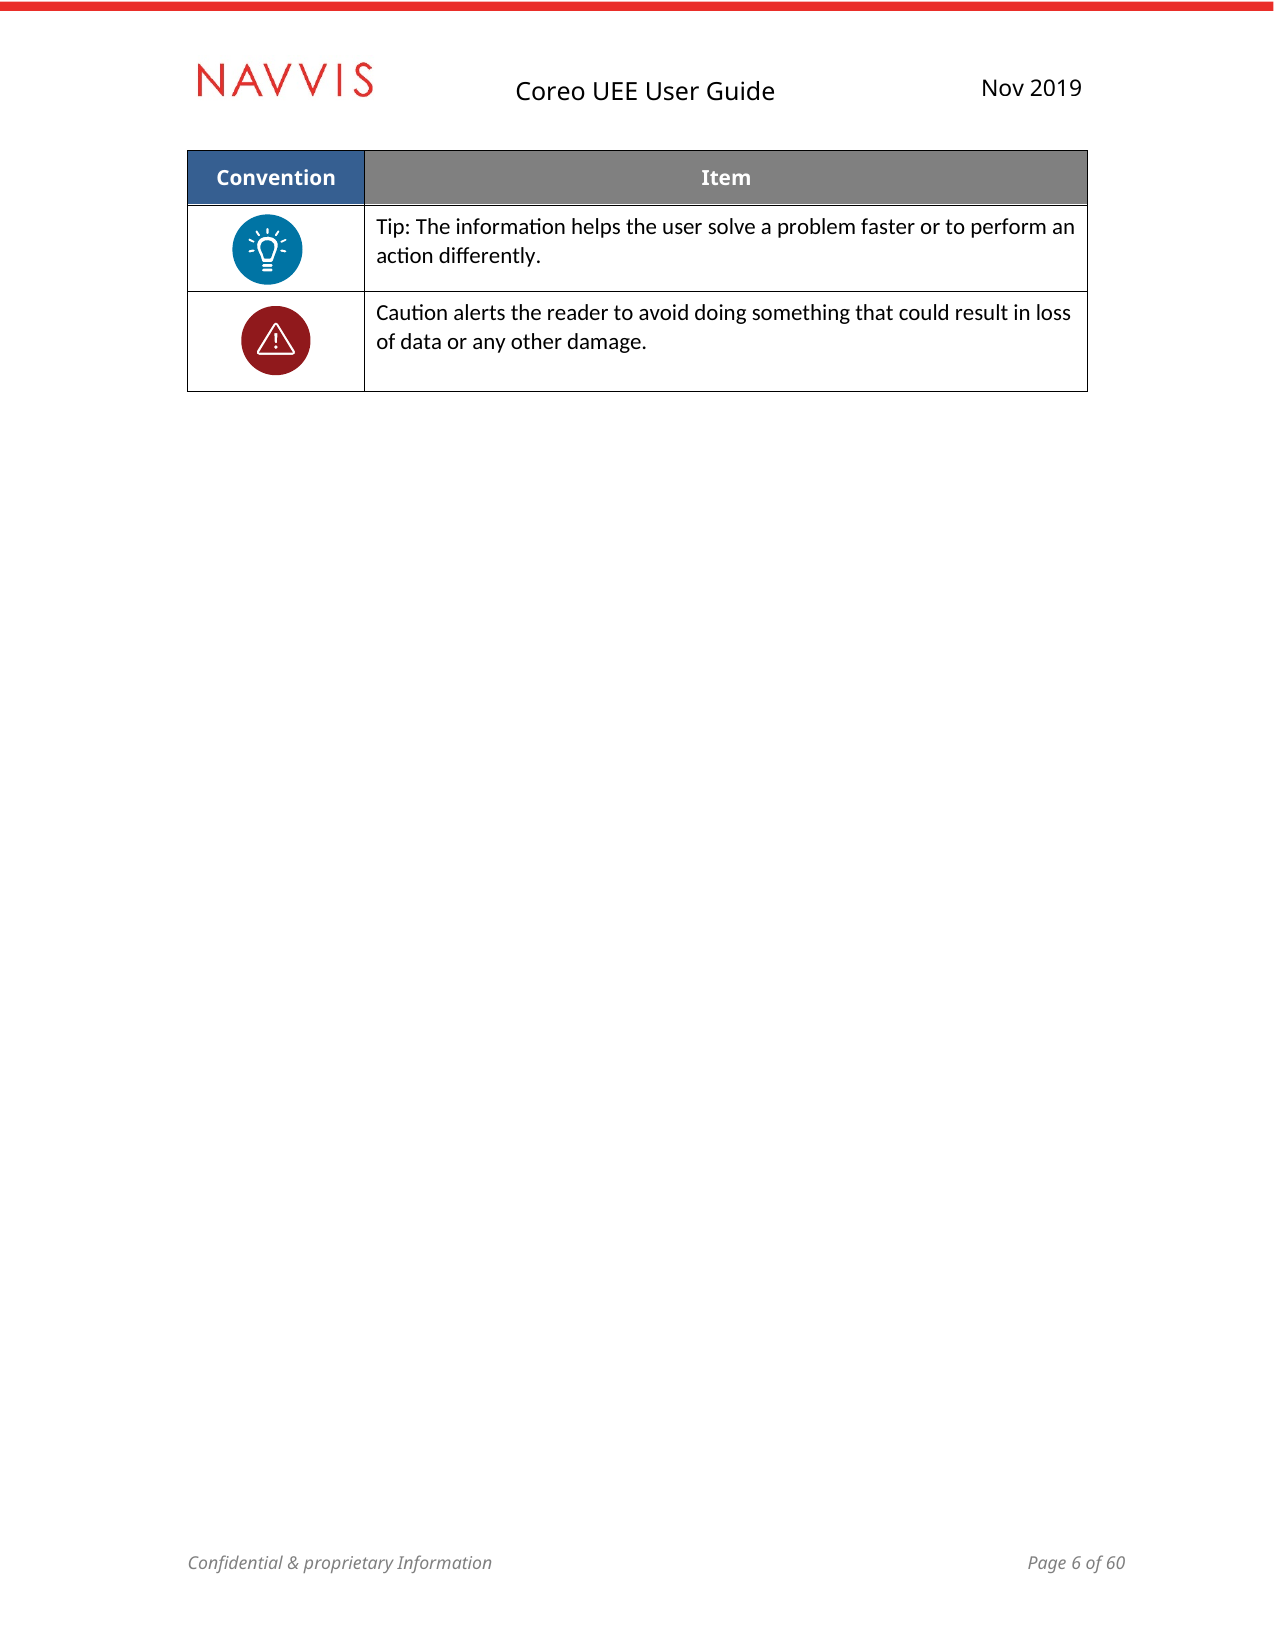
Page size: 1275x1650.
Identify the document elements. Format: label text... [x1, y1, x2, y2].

table_cell [188, 206, 364, 291]
picture [187, 55, 383, 104]
table_cell Tip: The information helps the user solve a problem faster or to perform an action differently. [365, 206, 1087, 291]
table_header Item [365, 151, 1087, 204]
table_cell Caution alerts the reader to avoid doing something that could result in loss of data or any other damage. [365, 292, 1087, 391]
table_cell [188, 292, 364, 391]
table_header Convention [188, 151, 364, 204]
